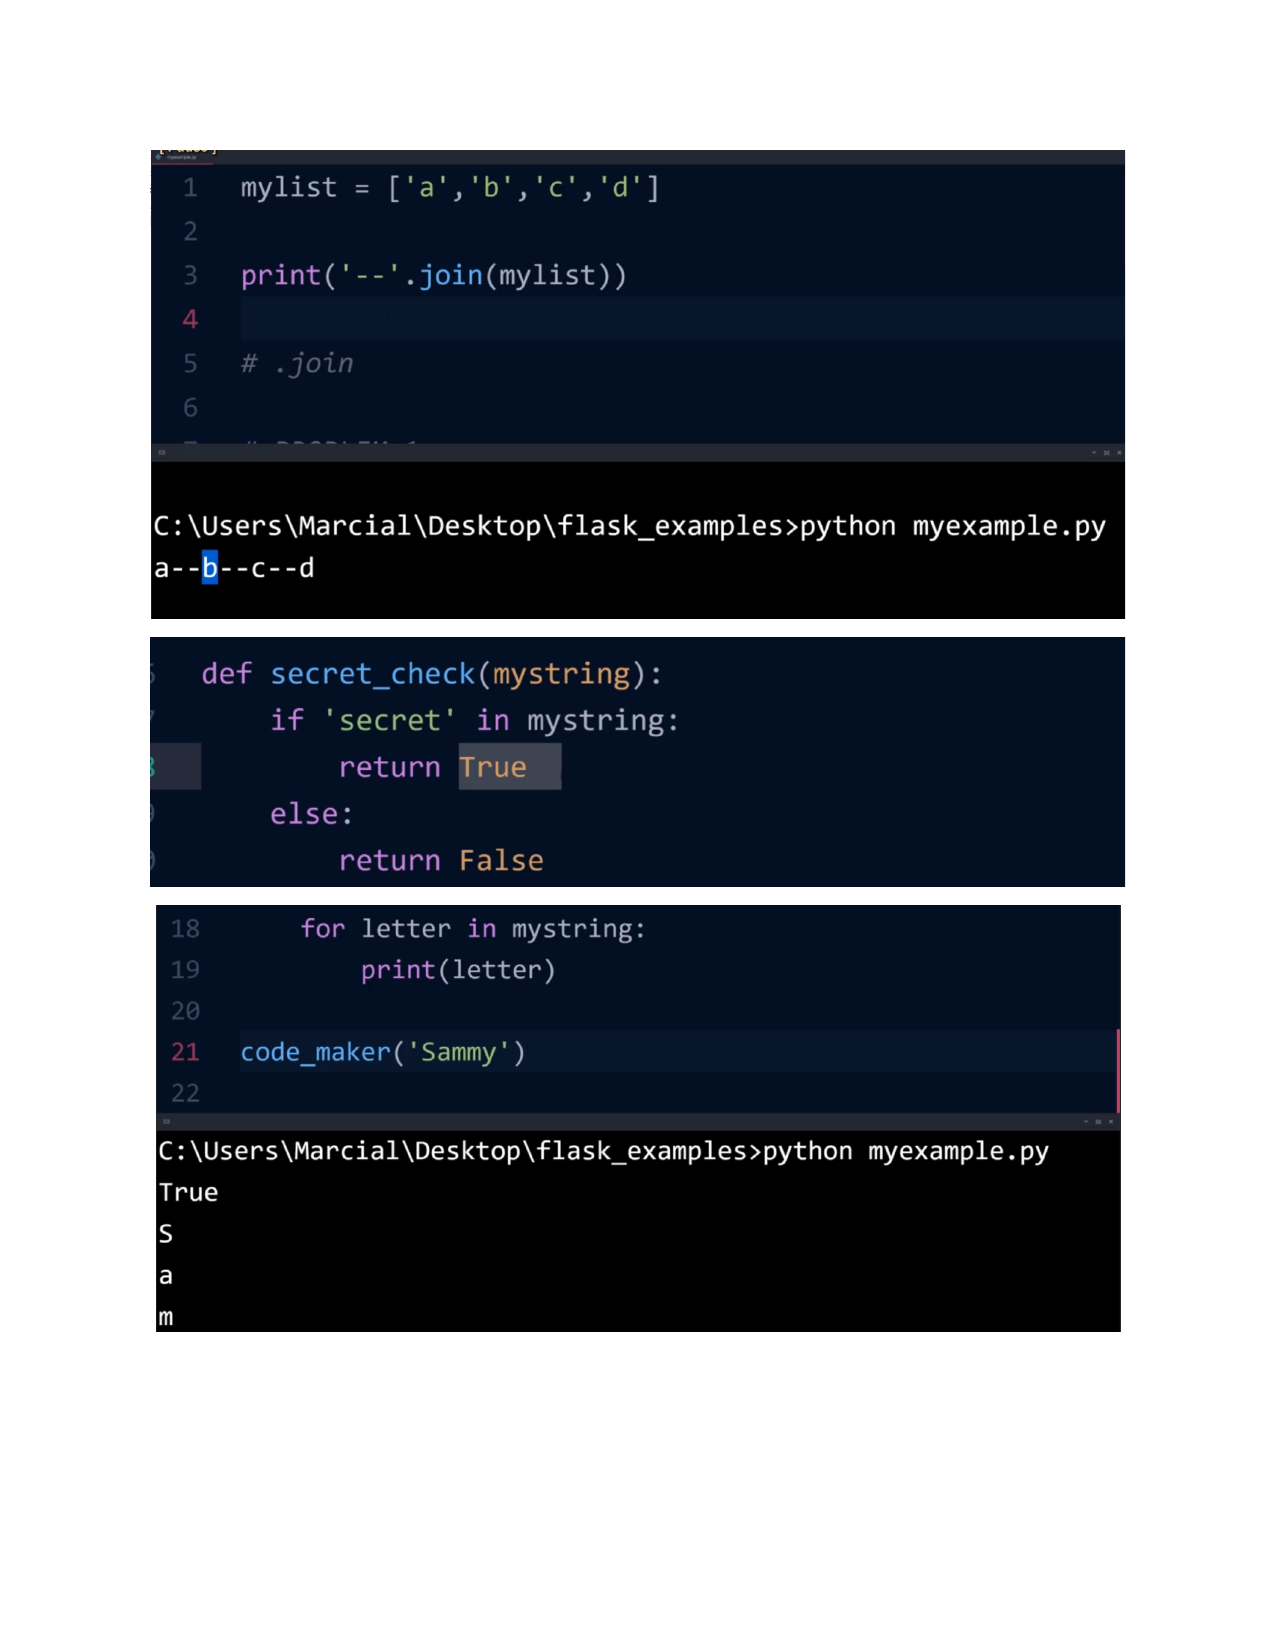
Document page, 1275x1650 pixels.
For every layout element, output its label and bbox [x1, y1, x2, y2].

picture [150, 905, 1125, 1332]
picture [150, 637, 1125, 887]
picture [150, 150, 1125, 619]
